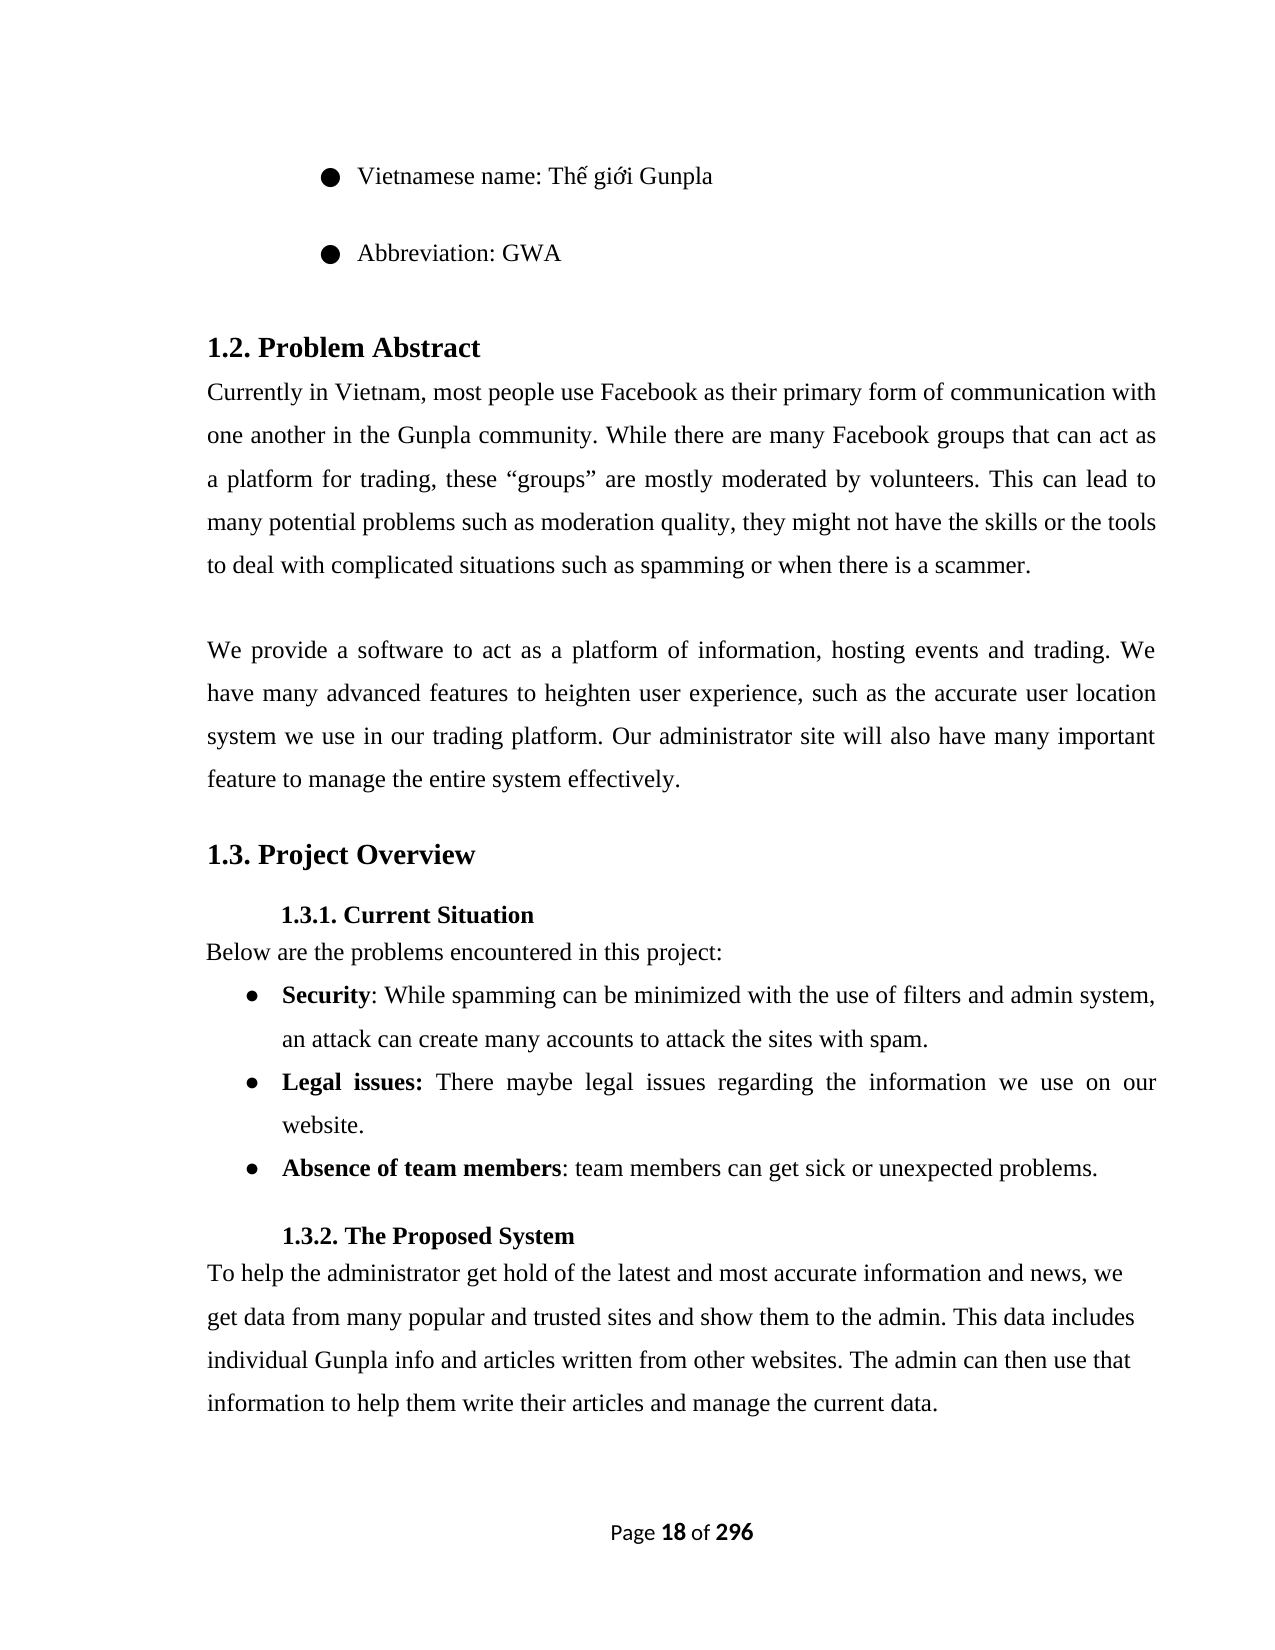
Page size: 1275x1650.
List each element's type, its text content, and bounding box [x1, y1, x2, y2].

text We provide a software to act as a platform of information, hosting events and trading. We have many advanced features to heighten user experience, such as the accurate user location system we use in our trading platform. Our administrator site will also have many important feature to manage the entire system effectively. [207, 635, 1157, 793]
text To help the administrator get hold of the latest and most accurate information and news, we get data from many popular and trusted sites and show them to the admin. This data includes individual Gunpla info and articles written from other websites. The admin can then use that information to help them write their articles and manage the current data. [207, 1258, 1157, 1417]
text Currently in Vietnam, most people use Facebook as their primary form of communication with one another in the Gunpla community. While there are many Facebook groups that can act as a platform for trading, these “groups” are mostly moderated by volunteers. This can lead to many potential problems such as moderation quality, they might not have the skills or the tools to deal with complicated situations such as spamming or when there is a scammer. [207, 377, 1157, 579]
subtitle 1.3.1. Current Situation [207, 900, 1157, 929]
list Security: While spamming can be minimized with the use of filters and admin system, an attack can create many accounts to attack the sites with spam. [244, 981, 1157, 1052]
subtitle 1.3.2. The Proposed System [207, 1221, 1157, 1250]
subtitle 1.3. Project Overview [207, 837, 1157, 870]
list Abbreviation: GWA [319, 224, 1157, 276]
list Vietnamese name: Thế giới Gunpla [319, 148, 1157, 199]
subtitle 1.2. Problem Abstract [207, 331, 1157, 364]
text Below are the problems encountered in this project: [206, 937, 1157, 966]
list Legal issues: There maybe legal issues regarding the information we use on our website. [244, 1067, 1157, 1139]
list Absence of team members: team members can get sick or unexpected problems. [244, 1153, 1157, 1182]
